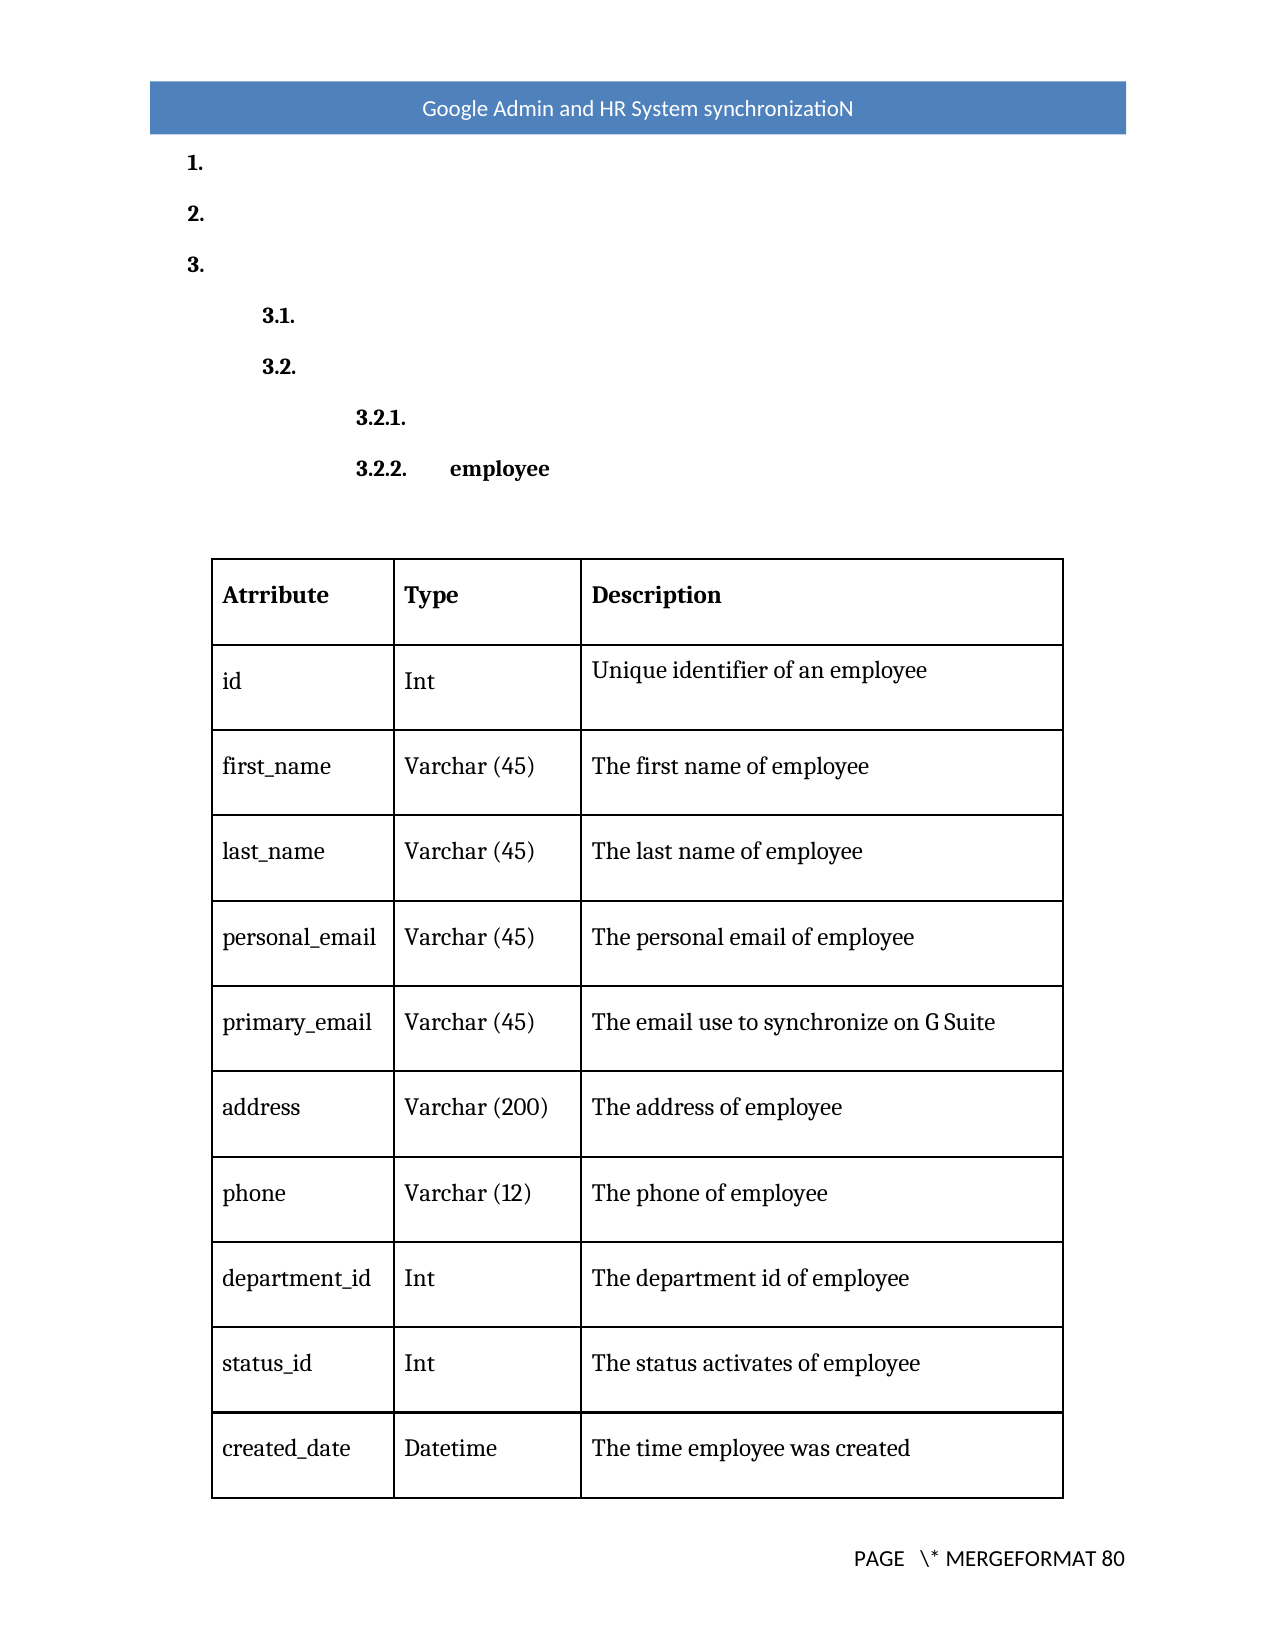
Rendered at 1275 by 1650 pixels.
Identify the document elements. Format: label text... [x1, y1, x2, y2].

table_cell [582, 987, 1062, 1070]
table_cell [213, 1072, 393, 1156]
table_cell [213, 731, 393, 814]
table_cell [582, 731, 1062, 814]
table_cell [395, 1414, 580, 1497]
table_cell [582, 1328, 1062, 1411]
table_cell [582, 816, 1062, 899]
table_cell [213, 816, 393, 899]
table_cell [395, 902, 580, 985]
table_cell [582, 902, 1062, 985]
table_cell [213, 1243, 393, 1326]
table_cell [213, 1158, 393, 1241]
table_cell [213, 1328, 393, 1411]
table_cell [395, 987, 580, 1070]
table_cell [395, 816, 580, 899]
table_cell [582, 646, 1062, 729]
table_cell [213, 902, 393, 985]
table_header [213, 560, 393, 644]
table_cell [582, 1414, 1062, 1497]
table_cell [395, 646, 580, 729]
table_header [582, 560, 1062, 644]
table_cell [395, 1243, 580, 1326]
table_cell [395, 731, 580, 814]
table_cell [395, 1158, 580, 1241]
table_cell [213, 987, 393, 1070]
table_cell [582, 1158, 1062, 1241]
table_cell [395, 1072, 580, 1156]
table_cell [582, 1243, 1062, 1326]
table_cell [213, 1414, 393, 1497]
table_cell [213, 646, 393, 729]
subtitle employee [356, 456, 1125, 483]
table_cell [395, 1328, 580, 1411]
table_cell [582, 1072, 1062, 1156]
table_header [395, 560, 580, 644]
